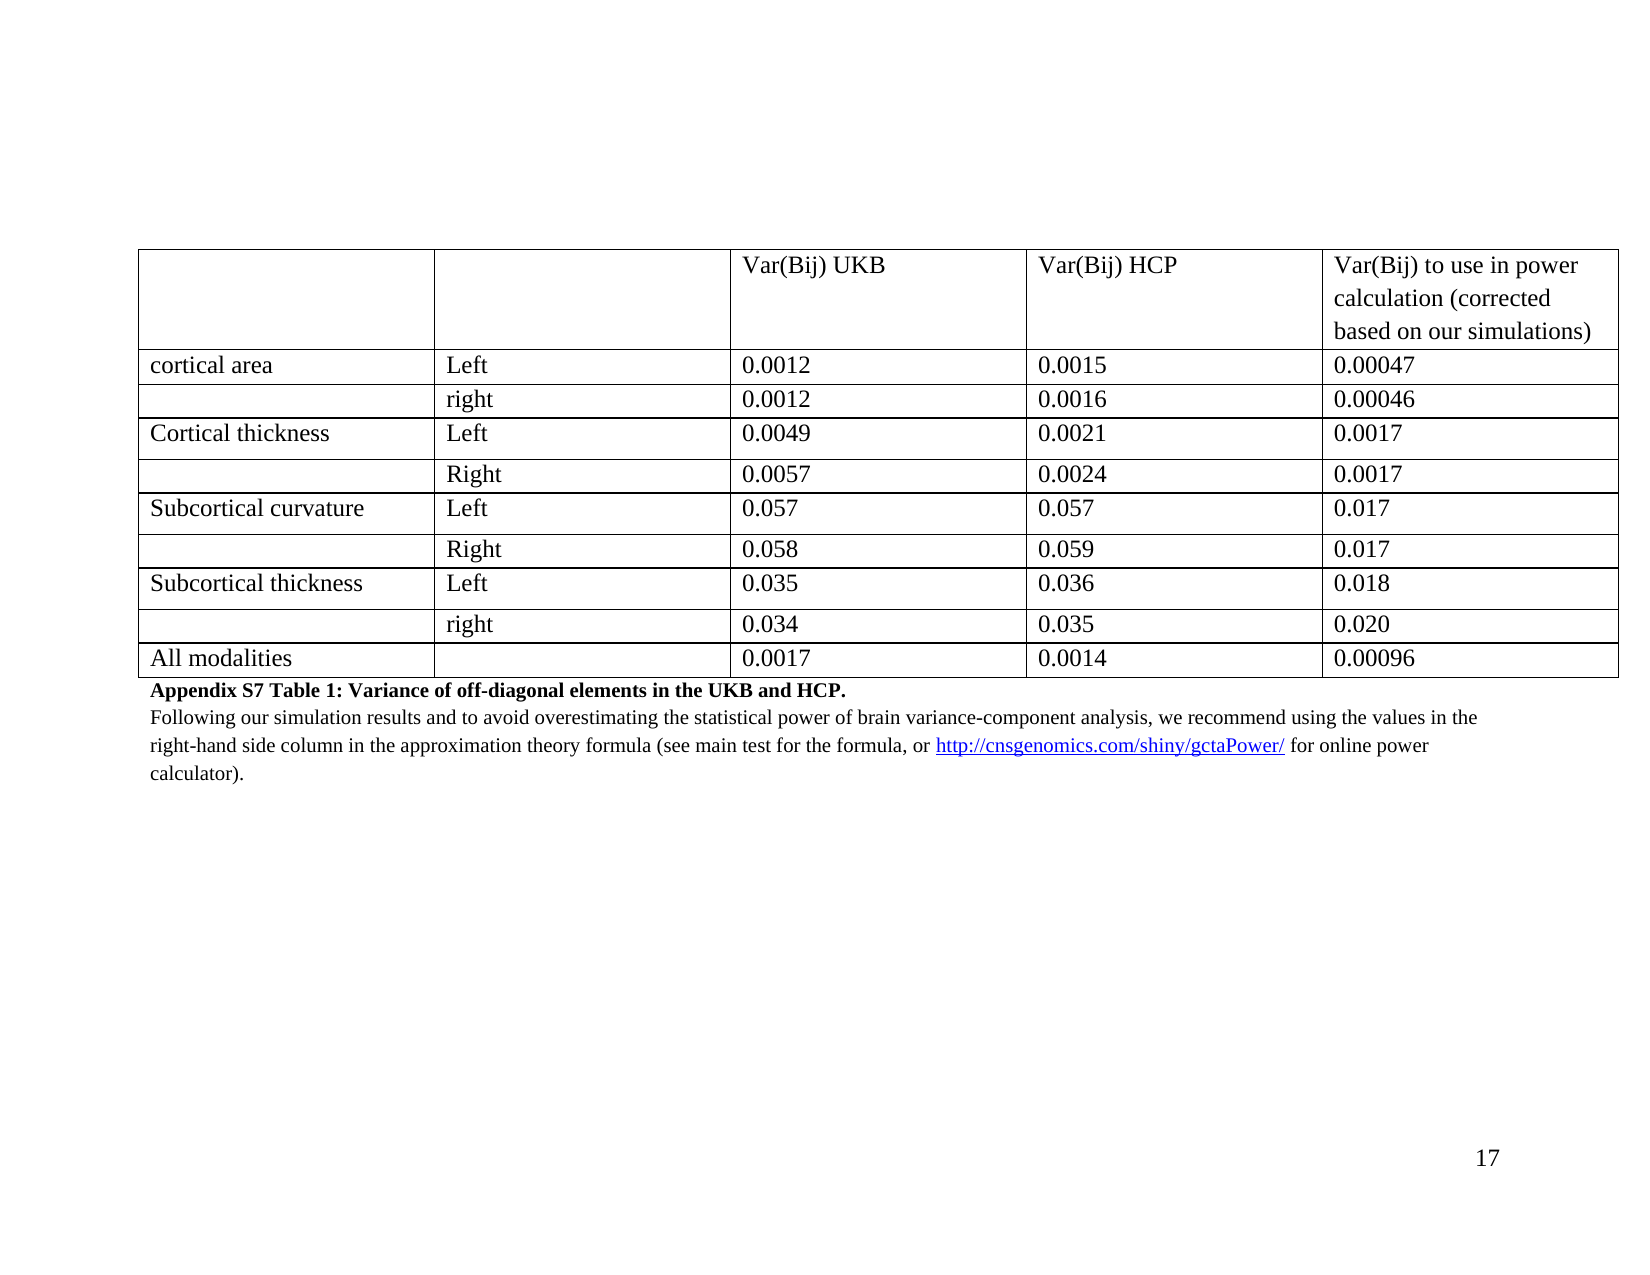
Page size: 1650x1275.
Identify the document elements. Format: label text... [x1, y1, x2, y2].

table_cell All modalities [139, 644, 434, 677]
table_cell Subcortical curvature [139, 494, 434, 533]
table_cell 0.059 [1027, 535, 1322, 567]
table_cell [139, 610, 434, 642]
table_cell 0.017 [1323, 494, 1618, 533]
table_cell 0.0024 [1027, 460, 1322, 492]
table_cell 0.036 [1027, 569, 1322, 608]
table_cell 0.00096 [1323, 644, 1618, 677]
table_header Var(Bij) UKB [731, 250, 1026, 349]
table_cell 0.020 [1323, 610, 1618, 642]
text Following our simulation results and to avoid overestimating the statistical power of brain variance-component analysis, we recommend using the values in the right-hand side column in the approximation theory formula (see main test for the formula, or http://cnsgenomics.com/shiny/gctaPower/ for online power calculator). [150, 705, 1500, 784]
table_header Var(Bij) to use in power calculation (corrected based on our simulations) [1323, 250, 1618, 349]
table_cell 0.057 [731, 494, 1026, 533]
table_cell 0.0057 [731, 460, 1026, 492]
table_cell 0.0012 [731, 350, 1026, 383]
table_cell Cortical thickness [139, 419, 434, 458]
table_cell 0.017 [1323, 535, 1618, 567]
table_cell [139, 385, 434, 417]
table_cell 0.0017 [1323, 460, 1618, 492]
table_cell Right [435, 535, 730, 567]
table_cell 0.0021 [1027, 419, 1322, 458]
table_cell 0.0014 [1027, 644, 1322, 677]
table_cell Left [435, 350, 730, 383]
table_cell Right [435, 460, 730, 492]
table_cell 0.0017 [731, 644, 1026, 677]
table_cell 0.057 [1027, 494, 1322, 533]
table_cell Left [435, 419, 730, 458]
table_cell right [435, 610, 730, 642]
table_cell 0.0049 [731, 419, 1026, 458]
table_cell right [435, 385, 730, 417]
table_cell 0.0012 [731, 385, 1026, 417]
table_cell cortical area [139, 350, 434, 383]
table_cell [435, 644, 730, 677]
table_cell 0.00046 [1323, 385, 1618, 417]
table_cell 0.018 [1323, 569, 1618, 608]
table_header [139, 250, 434, 349]
table_cell 0.058 [731, 535, 1026, 567]
table_cell 0.035 [731, 569, 1026, 608]
table_cell Subcortical thickness [139, 569, 434, 608]
table_cell 0.00047 [1323, 350, 1618, 383]
table_cell Left [435, 569, 730, 608]
table_header [435, 250, 730, 349]
table_cell 0.0016 [1027, 385, 1322, 417]
table_cell 0.0015 [1027, 350, 1322, 383]
table_cell [139, 460, 434, 492]
table_cell [139, 535, 434, 567]
table_header Var(Bij) HCP [1027, 250, 1322, 349]
table_cell 0.034 [731, 610, 1026, 642]
table_cell Left [435, 494, 730, 533]
table_cell 0.0017 [1323, 419, 1618, 458]
table_cell 0.035 [1027, 610, 1322, 642]
